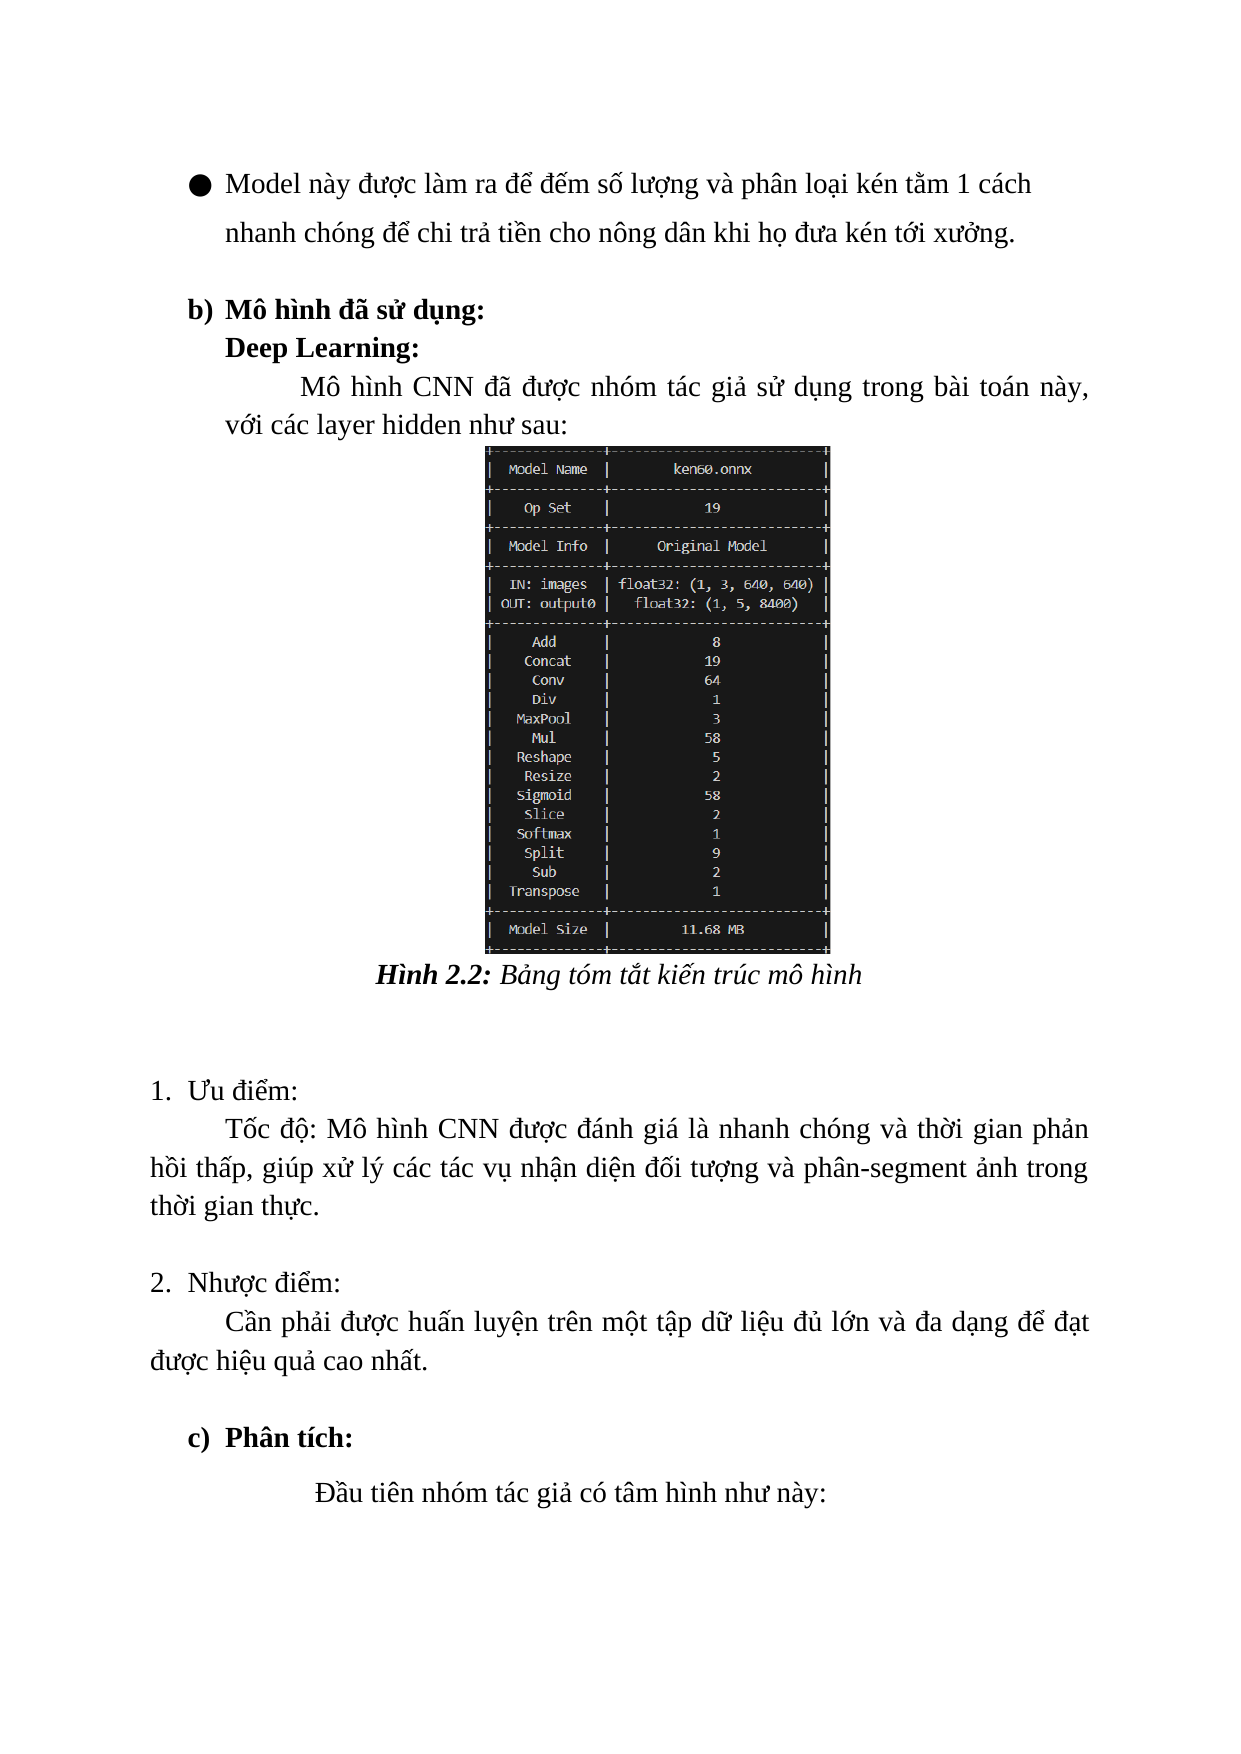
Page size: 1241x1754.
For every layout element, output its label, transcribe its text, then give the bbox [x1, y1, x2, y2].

list Model này được làm ra để đếm số lượng và phân loại kén tằm 1 cách nhanh chóng để chi trả tiền cho nông dân khi họ đưa kén tới xưởng. [187, 150, 1090, 248]
text Mô hình CNN đã được nhóm tác giả sử dụng trong bài toán này, với các layer hidden như sau: [225, 369, 1090, 441]
list Nhược điểm: [150, 1266, 1090, 1299]
picture [485, 446, 831, 954]
text Cần phải được huấn luyện trên một tập dữ liệu đủ lớn và đa dạng để đạt được hiệu quả cao nhất. [150, 1304, 1090, 1376]
list Mô hình đã sử dụng: [187, 292, 1090, 325]
list Phân tích: [187, 1420, 1090, 1453]
text Tốc độ: Mô hình CNN được đánh giá là nhanh chóng và thời gian phản hồi thấp, giúp xử lý các tác vụ nhận diện đối tượng và phân-segment ảnh trong thời gian thực. [150, 1111, 1090, 1222]
text Đầu tiên nhóm tác giả có tâm hình như này: [300, 1475, 1090, 1508]
text Hình 2.2: Bảng tóm tắt kiến trúc mô hình [150, 957, 1090, 991]
text Deep Learning: [225, 330, 1090, 364]
list Ưu điểm: [150, 1073, 1090, 1106]
